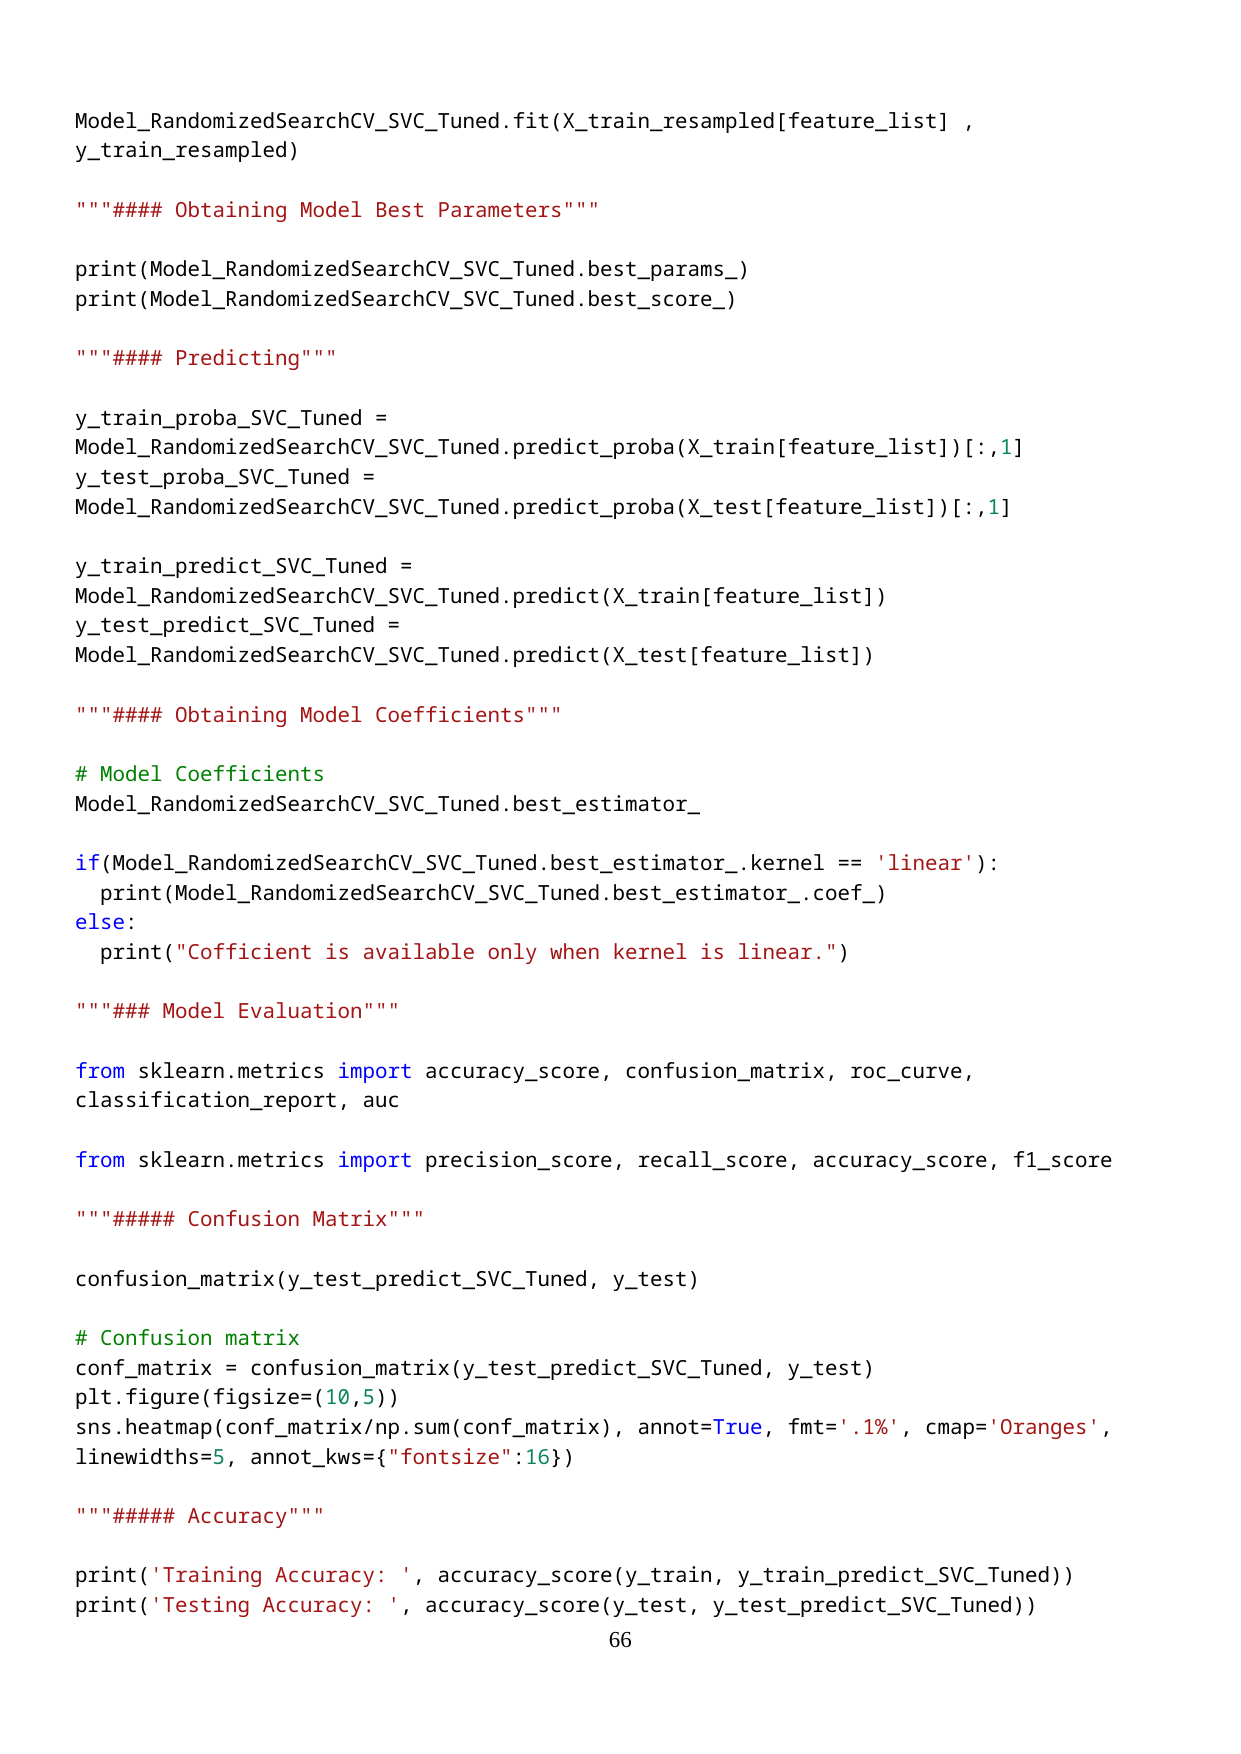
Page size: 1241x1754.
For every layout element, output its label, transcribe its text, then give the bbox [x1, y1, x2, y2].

text from sklearn.metrics import precision_score, recall_score, accuracy_score, f1_score [75, 1144, 1165, 1173]
text """### Model Evaluation""" [75, 995, 1165, 1025]
text y_test_predict_SVC_Tuned = Model_RandomizedSearchCV_SVC_Tuned.predict(X_test[feature_list]) [75, 609, 1165, 669]
text Model_RandomizedSearchCV_SVC_Tuned.best_estimator_ [75, 787, 1165, 817]
text print(Model_RandomizedSearchCV_SVC_Tuned.best_params_) [75, 253, 1165, 283]
text sns.heatmap(conf_matrix/np.sum(conf_matrix), annot=True, fmt='.1%', cmap='Oranges', linewidths=5, annot_kws={"fontsize":16}) [75, 1411, 1165, 1470]
text print("Cofficient is available only when kernel is linear.") [75, 936, 1165, 966]
text print('Testing Accuracy: ', accuracy_score(y_test, y_test_predict_SVC_Tuned)) [75, 1589, 1165, 1619]
text y_train_predict_SVC_Tuned = Model_RandomizedSearchCV_SVC_Tuned.predict(X_train[feature_list]) [75, 550, 1165, 609]
text print(Model_RandomizedSearchCV_SVC_Tuned.best_score_) [75, 283, 1165, 312]
text """##### Confusion Matrix""" [75, 1203, 1165, 1233]
text from sklearn.metrics import accuracy_score, confusion_matrix, roc_curve, classification_report, auc [75, 1055, 1165, 1114]
text else: [75, 906, 1165, 936]
text """#### Predicting""" [75, 342, 1165, 372]
text print('Training Accuracy: ', accuracy_score(y_train, y_train_predict_SVC_Tuned)) [75, 1559, 1165, 1589]
text y_test_proba_SVC_Tuned = Model_RandomizedSearchCV_SVC_Tuned.predict_proba(X_test[feature_list])[:,1] [75, 461, 1165, 520]
text if(Model_RandomizedSearchCV_SVC_Tuned.best_estimator_.kernel == 'linear'): [75, 847, 1165, 877]
text print(Model_RandomizedSearchCV_SVC_Tuned.best_estimator_.coef_) [75, 877, 1165, 906]
text plt.figure(figsize=(10,5)) [75, 1381, 1165, 1411]
text # Model Coefficients [75, 758, 1165, 787]
text Model_RandomizedSearchCV_SVC_Tuned.fit(X_train_resampled[feature_list] , y_train_resampled) [75, 105, 1165, 164]
text # Confusion matrix [75, 1322, 1165, 1352]
text confusion_matrix(y_test_predict_SVC_Tuned, y_test) [75, 1262, 1165, 1292]
text """#### Obtaining Model Best Parameters""" [75, 194, 1165, 223]
text """#### Obtaining Model Coefficients""" [75, 698, 1165, 728]
text """##### Accuracy""" [75, 1500, 1165, 1530]
text conf_matrix = confusion_matrix(y_test_predict_SVC_Tuned, y_test) [75, 1352, 1165, 1381]
text y_train_proba_SVC_Tuned = Model_RandomizedSearchCV_SVC_Tuned.predict_proba(X_train[feature_list])[:,1] [75, 402, 1165, 461]
